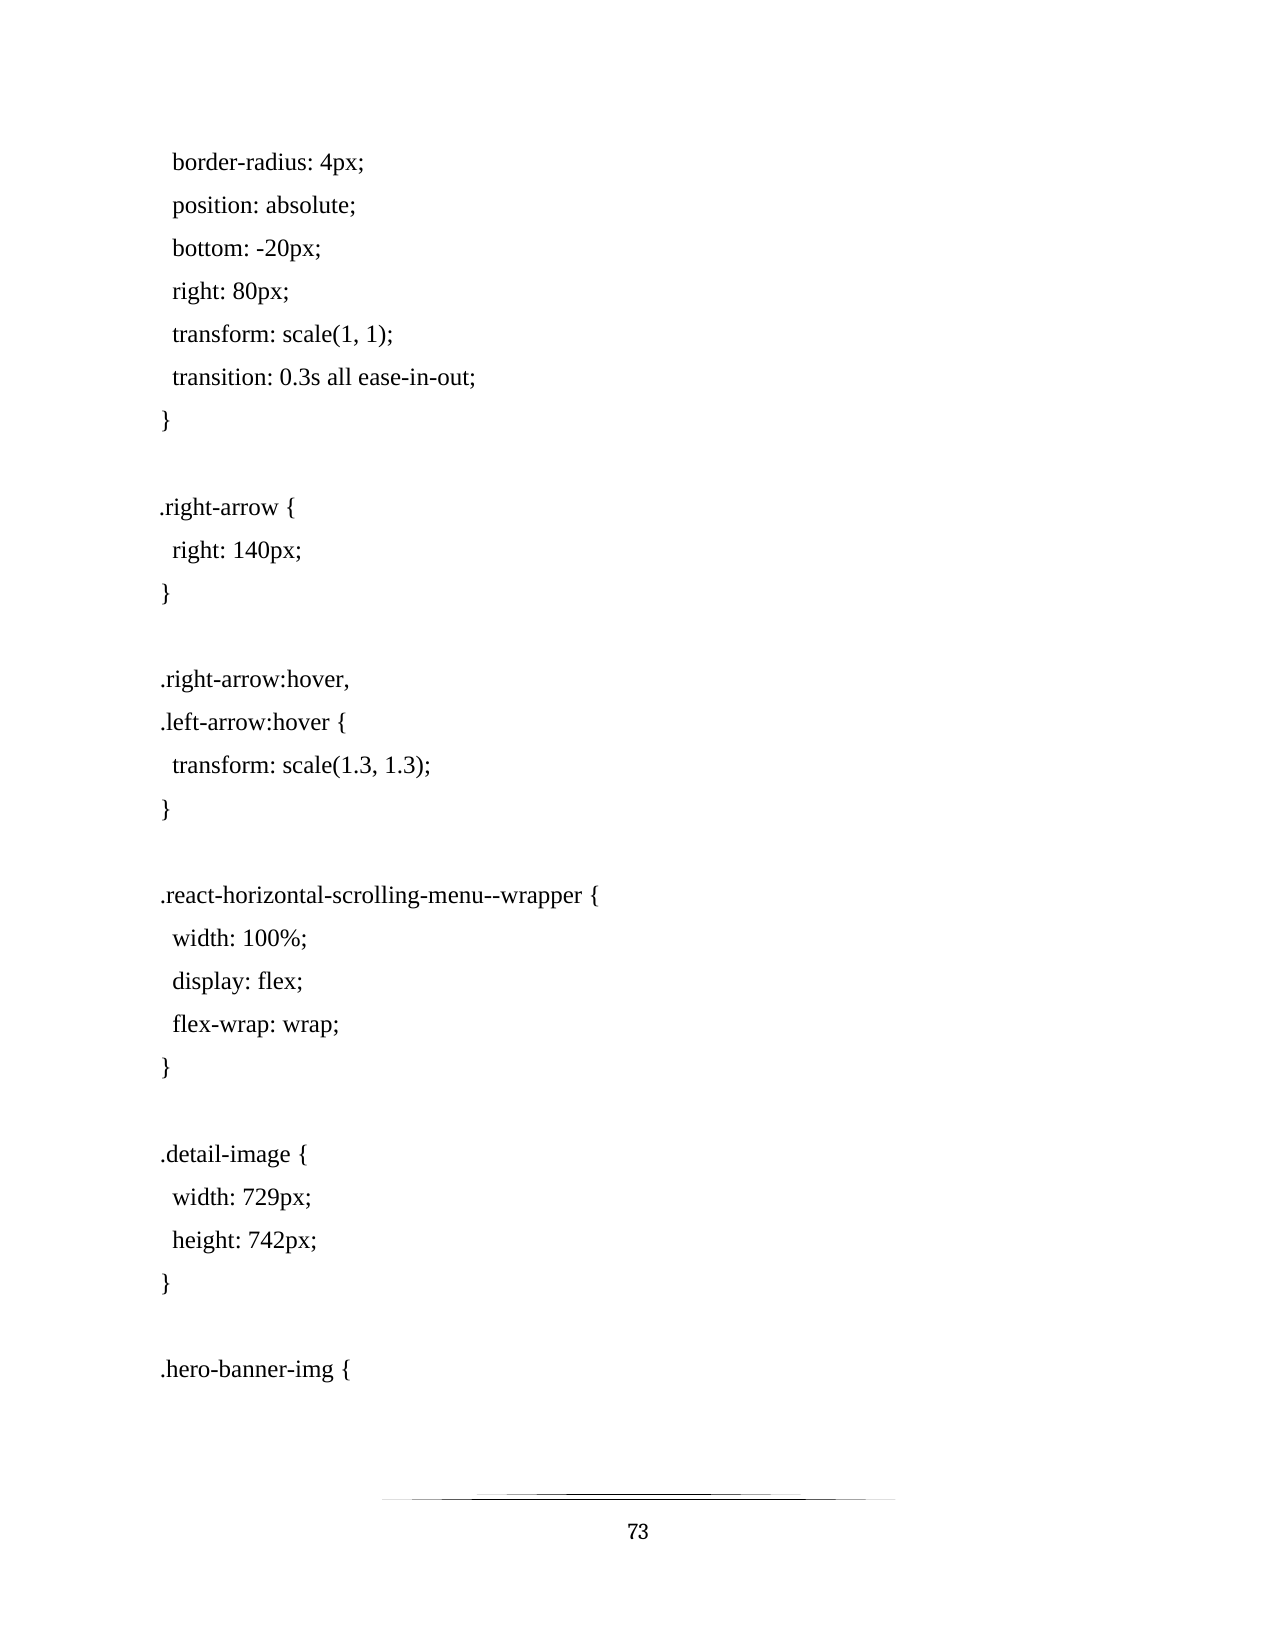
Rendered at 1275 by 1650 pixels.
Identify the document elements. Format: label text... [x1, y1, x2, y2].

text transform: scale(1, 1); [147, 319, 1129, 348]
text flex-wrap: wrap; [147, 1009, 1129, 1038]
text } [147, 794, 1129, 822]
text .right-arrow { [147, 492, 1129, 521]
text .hero-banner-img { [147, 1354, 1129, 1383]
text width: 729px; [147, 1182, 1129, 1211]
text .right-arrow:hover, [147, 664, 1129, 693]
text right: 80px; [147, 276, 1129, 305]
text .left-arrow:hover { [147, 707, 1129, 736]
text } [147, 406, 1129, 434]
text .react-horizontal-scrolling-menu--wrapper { [147, 880, 1129, 909]
text width: 100%; [147, 923, 1129, 952]
text } [147, 578, 1129, 607]
text border-radius: 4px; [147, 147, 1129, 176]
text height: 742px; [147, 1225, 1129, 1254]
text right: 140px; [147, 535, 1129, 564]
text position: absolute; [147, 190, 1129, 219]
text display: flex; [147, 966, 1129, 995]
text } [147, 1052, 1129, 1081]
text } [147, 1268, 1129, 1297]
text transition: 0.3s all ease-in-out; [147, 362, 1129, 391]
text transform: scale(1.3, 1.3); [147, 751, 1129, 779]
text .detail-image { [147, 1139, 1129, 1167]
text bottom: -20px; [147, 233, 1129, 262]
